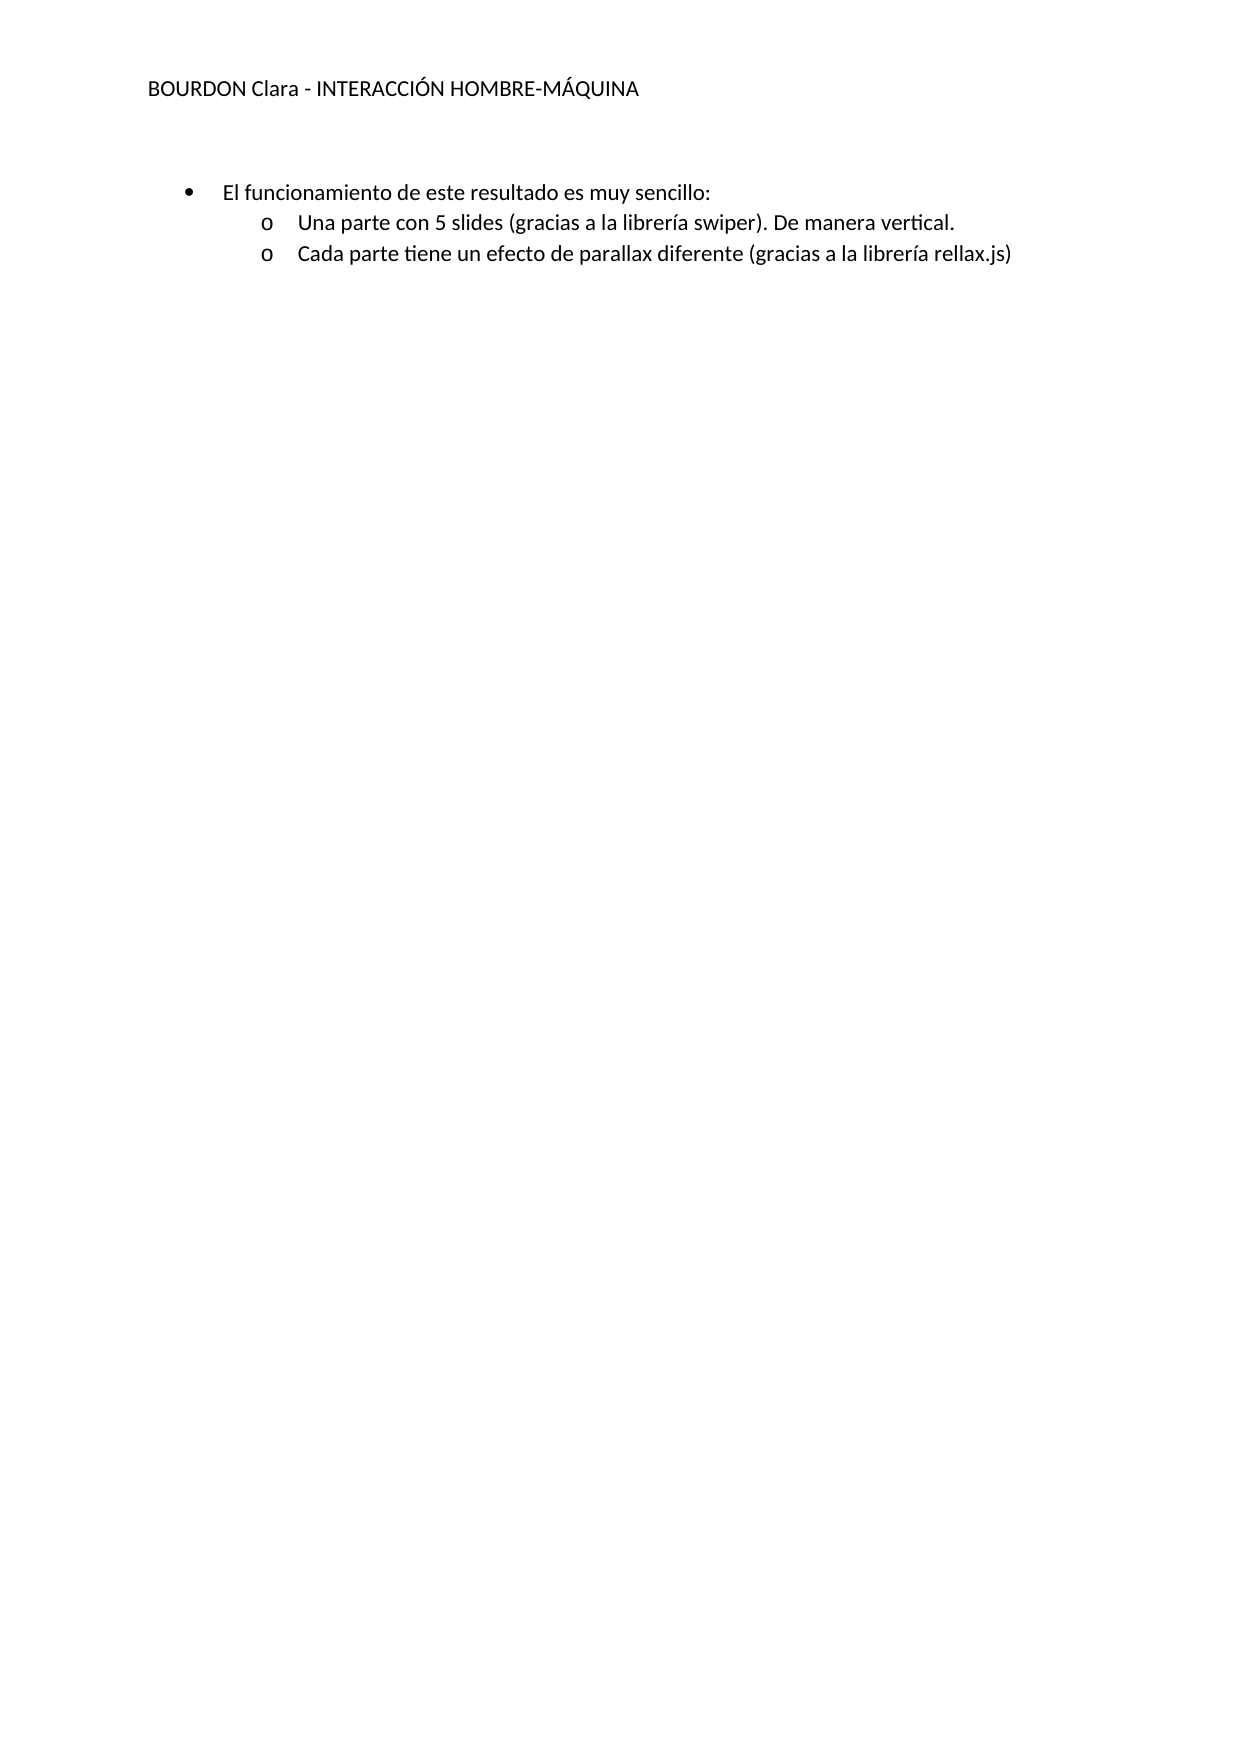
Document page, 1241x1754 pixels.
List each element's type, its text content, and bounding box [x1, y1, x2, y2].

list Cada parte tiene un efecto de parallax diferente (gracias a la librería rellax.js) [260, 239, 1093, 269]
list Una parte con 5 slides (gracias a la librería swiper). De manera vertical. [260, 208, 1093, 237]
list El funcionamiento de este resultado es muy sencillo: [185, 178, 1093, 206]
